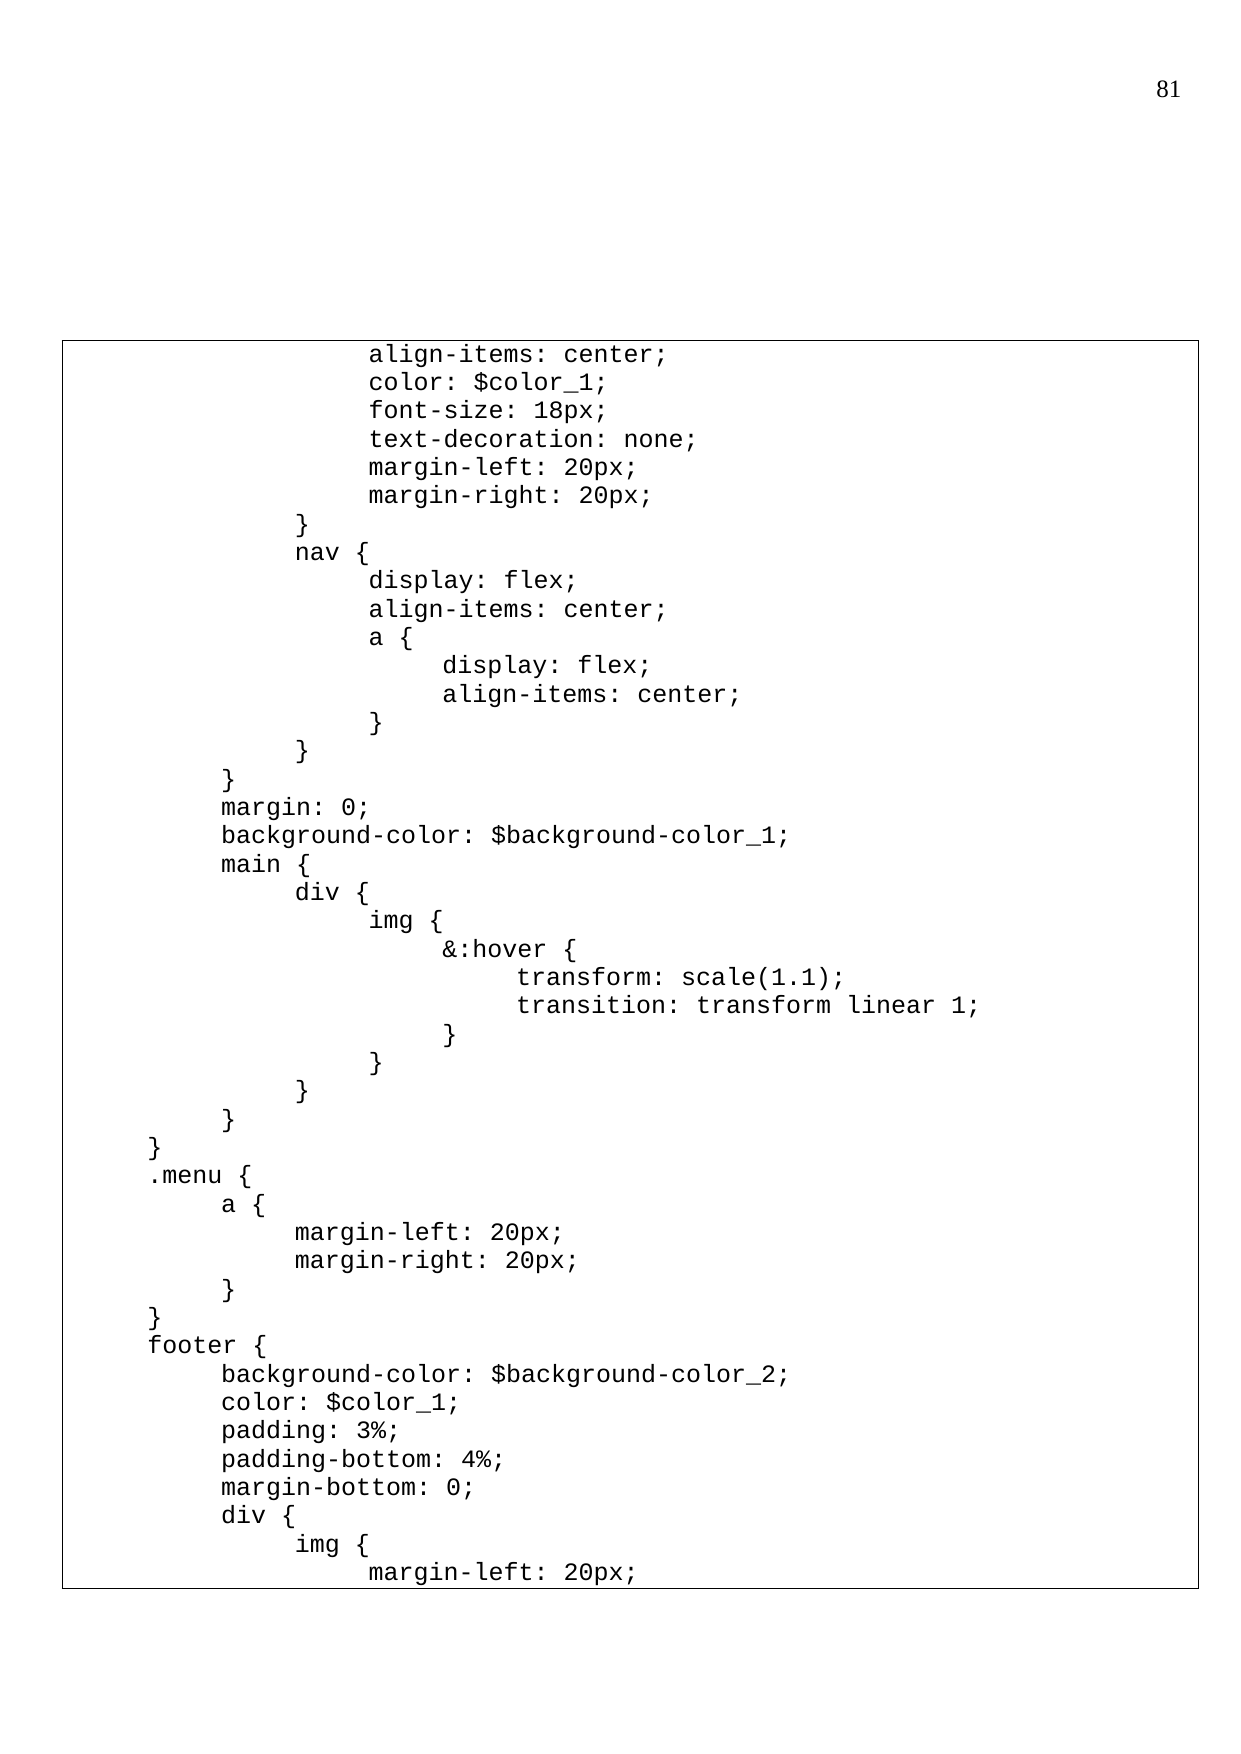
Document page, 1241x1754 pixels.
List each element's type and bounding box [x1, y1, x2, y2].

table_header [63, 341, 1198, 1588]
